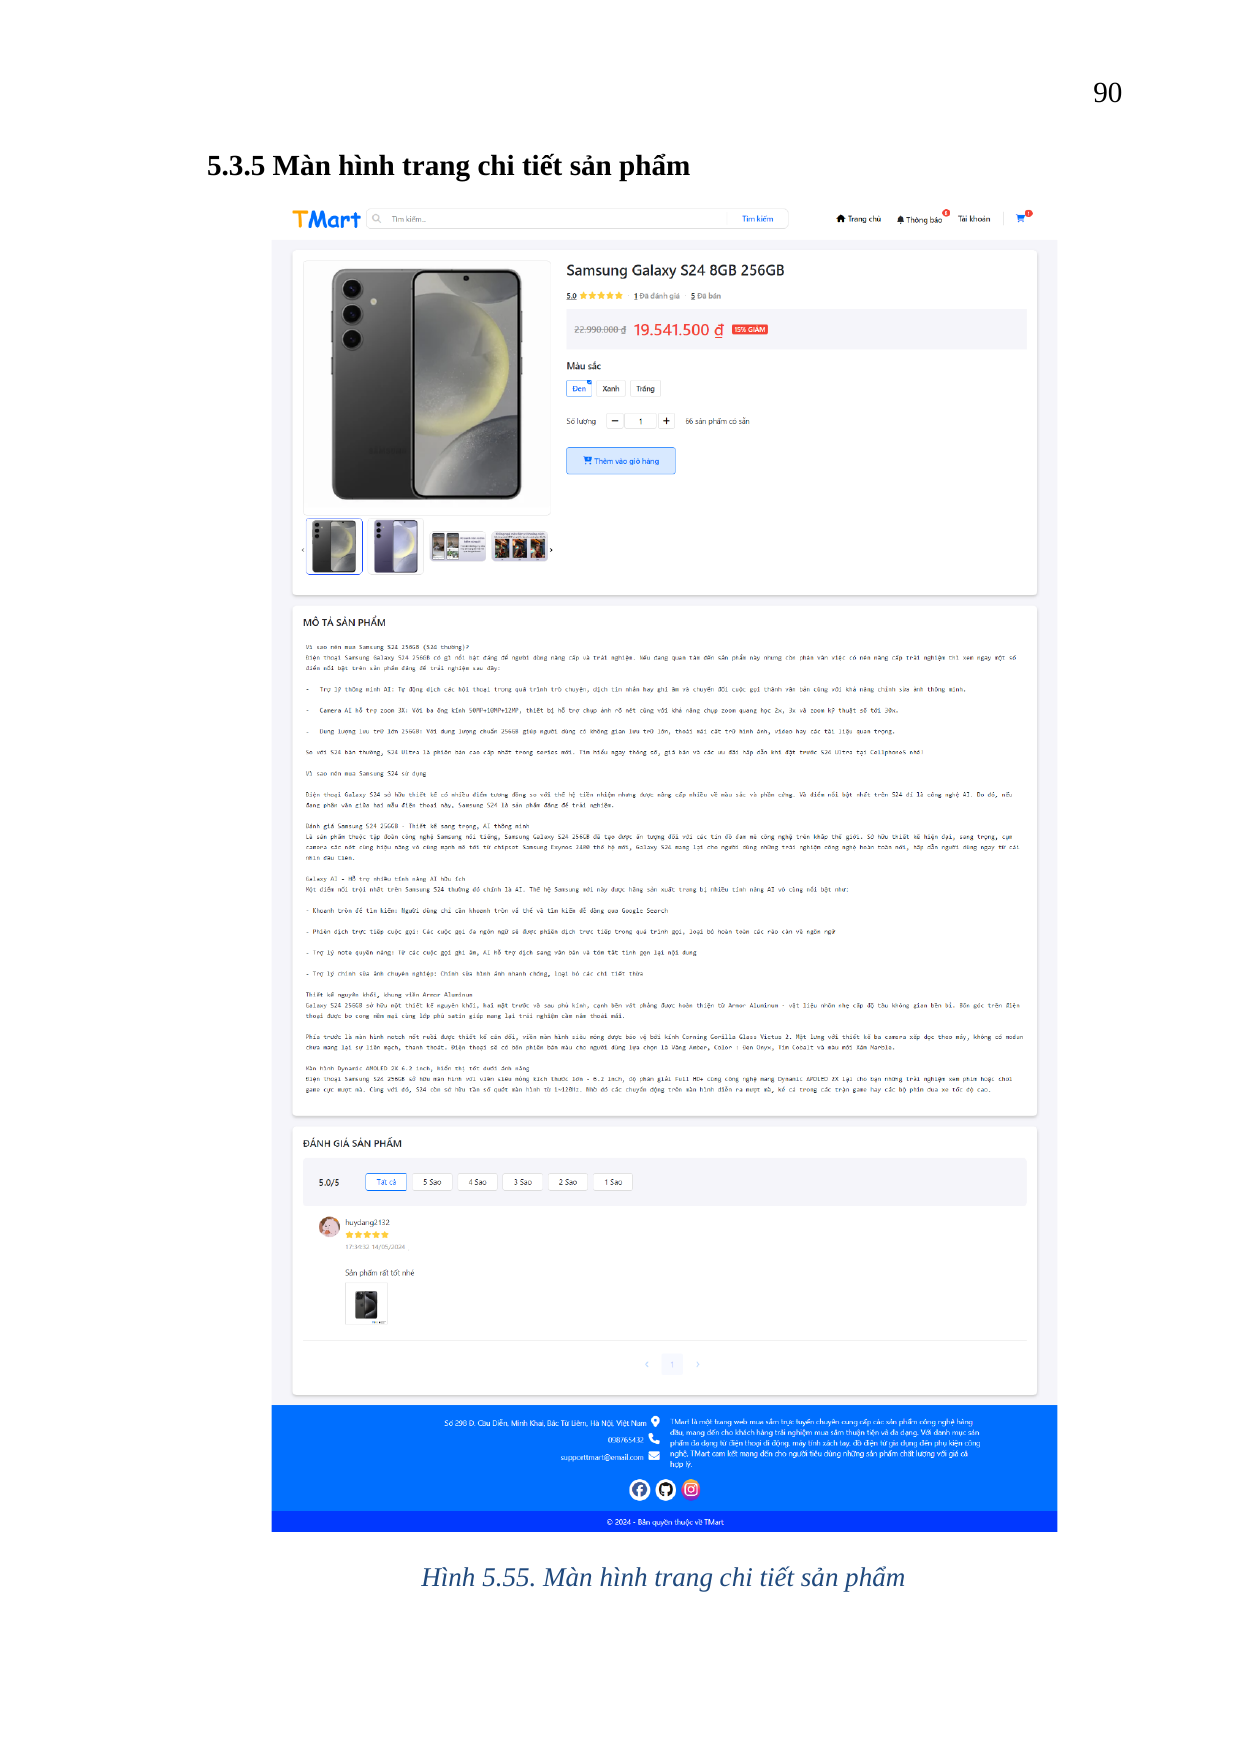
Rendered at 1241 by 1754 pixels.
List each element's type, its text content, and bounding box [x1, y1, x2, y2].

text Hình .. Màn hình trang chi tiết sản phẩm [207, 1561, 1122, 1592]
subtitle Màn hình trang chi tiết sản phẩm [207, 148, 1122, 181]
picture [271, 198, 1058, 1532]
